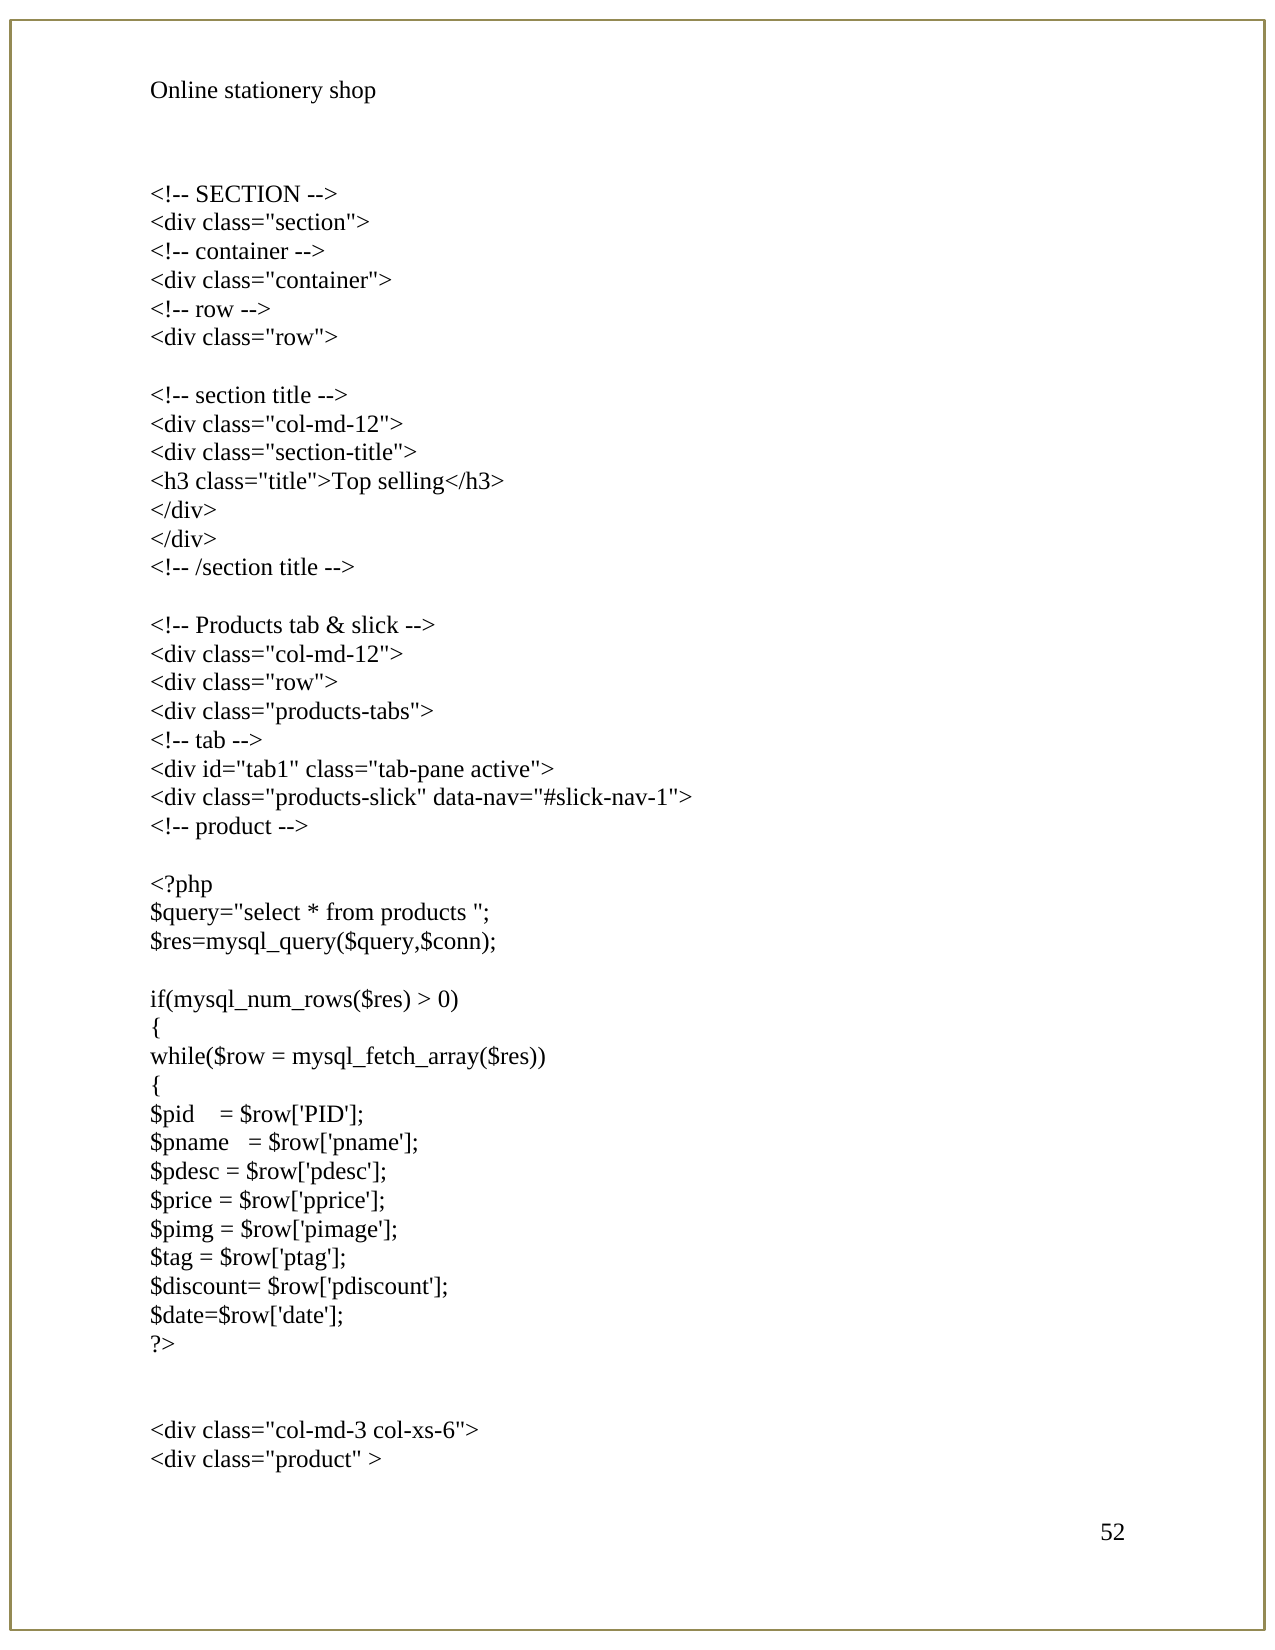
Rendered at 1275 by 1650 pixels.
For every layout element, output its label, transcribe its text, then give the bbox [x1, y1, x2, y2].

text <div class="col-md-3 col-xs-6"> [150, 1415, 1125, 1444]
text if(mysql_num_rows($res) > 0) [150, 984, 1125, 1012]
text </div> [150, 524, 1125, 552]
text <div class="section-title"> [150, 437, 1125, 466]
text <!-- /section title --> [150, 552, 1125, 581]
text <!-- product --> [150, 811, 1125, 840]
text $tag = $row['ptag']; [150, 1242, 1125, 1271]
text <!-- tab --> [150, 725, 1125, 754]
text </div> [150, 495, 1125, 524]
text $query="select * from products "; [150, 897, 1125, 926]
text <div class="section"> [150, 207, 1125, 236]
text <!-- section title --> [150, 380, 1125, 409]
text $pid = $row['PID']; [150, 1099, 1125, 1127]
text $price = $row['pprice']; [150, 1185, 1125, 1214]
text <!-- row --> [150, 294, 1125, 322]
text <div class="product" > [150, 1444, 1125, 1472]
text $pname = $row['pname']; [150, 1127, 1125, 1156]
text $pdesc = $row['pdesc']; [150, 1156, 1125, 1185]
text <!-- container --> [150, 236, 1125, 265]
text $discount= $row['pdiscount']; [150, 1271, 1125, 1300]
text { [150, 1070, 1125, 1099]
text ?> [150, 1329, 1125, 1357]
text $pimg = $row['pimage']; [150, 1214, 1125, 1242]
text while($row = mysql_fetch_array($res)) [150, 1041, 1125, 1070]
text <div class="col-md-12"> [150, 639, 1125, 667]
text $res=mysql_query($query,$conn); [150, 926, 1125, 955]
text <!-- Products tab & slick --> [150, 610, 1125, 639]
text <div class="col-md-12"> [150, 409, 1125, 437]
text <?php [150, 869, 1125, 897]
text <div class="products-tabs"> [150, 696, 1125, 725]
text <div class="container"> [150, 265, 1125, 294]
text <div id="tab1" class="tab-pane active"> [150, 754, 1125, 782]
text <div class="products-slick" data-nav="#slick-nav-1"> [150, 782, 1125, 811]
text <!-- SECTION --> [150, 179, 1125, 207]
text <div class="row"> [150, 322, 1125, 351]
text <div class="row"> [150, 667, 1125, 696]
text <h3 class="title">Top selling</h3> [150, 466, 1125, 495]
text { [150, 1012, 1125, 1041]
text $date=$row['date']; [150, 1300, 1125, 1329]
